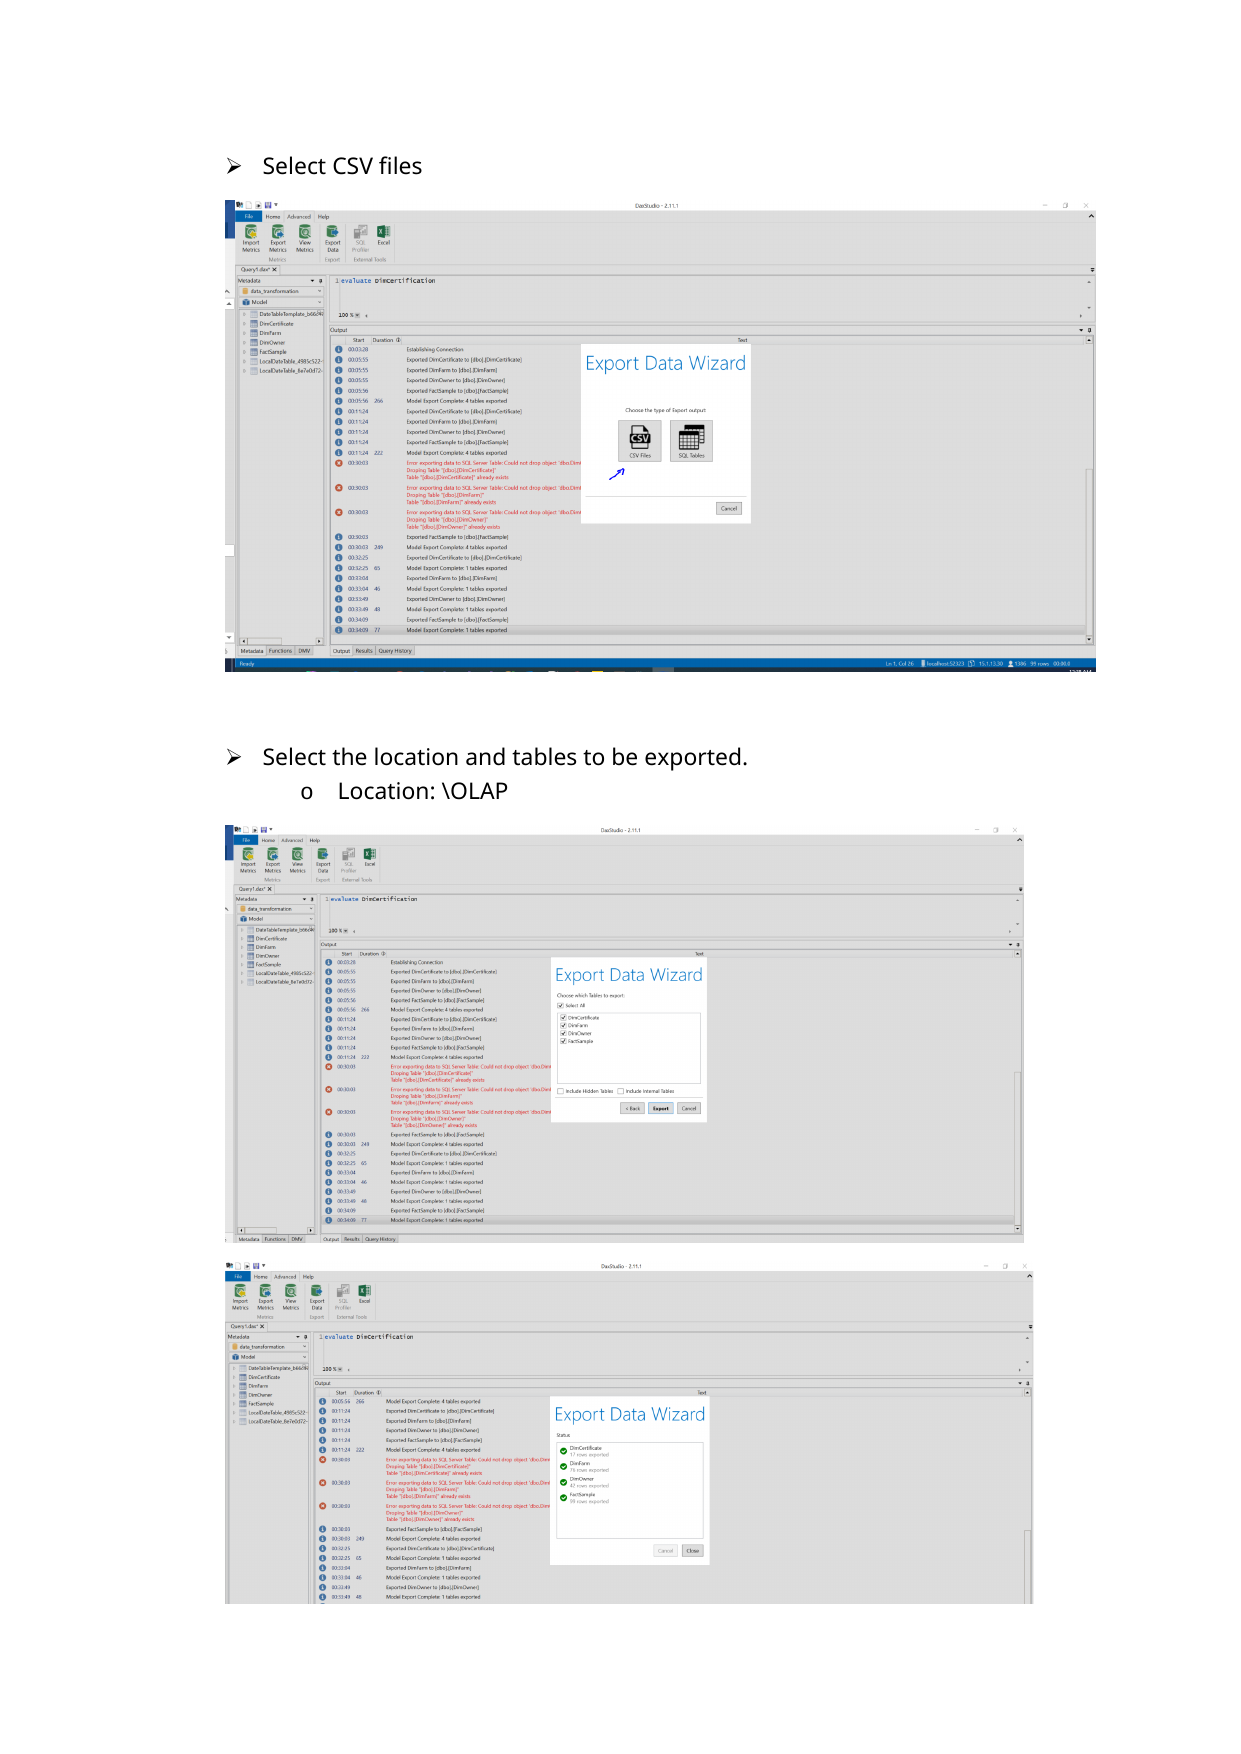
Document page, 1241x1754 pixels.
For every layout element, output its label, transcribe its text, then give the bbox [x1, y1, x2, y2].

picture [225, 825, 1024, 1243]
list Select the location and tables to be exported. [225, 741, 1090, 772]
list Location: \OLAP [300, 775, 1090, 806]
picture [225, 1261, 1034, 1604]
picture [225, 200, 1096, 672]
list Select CSV files [225, 150, 1090, 181]
